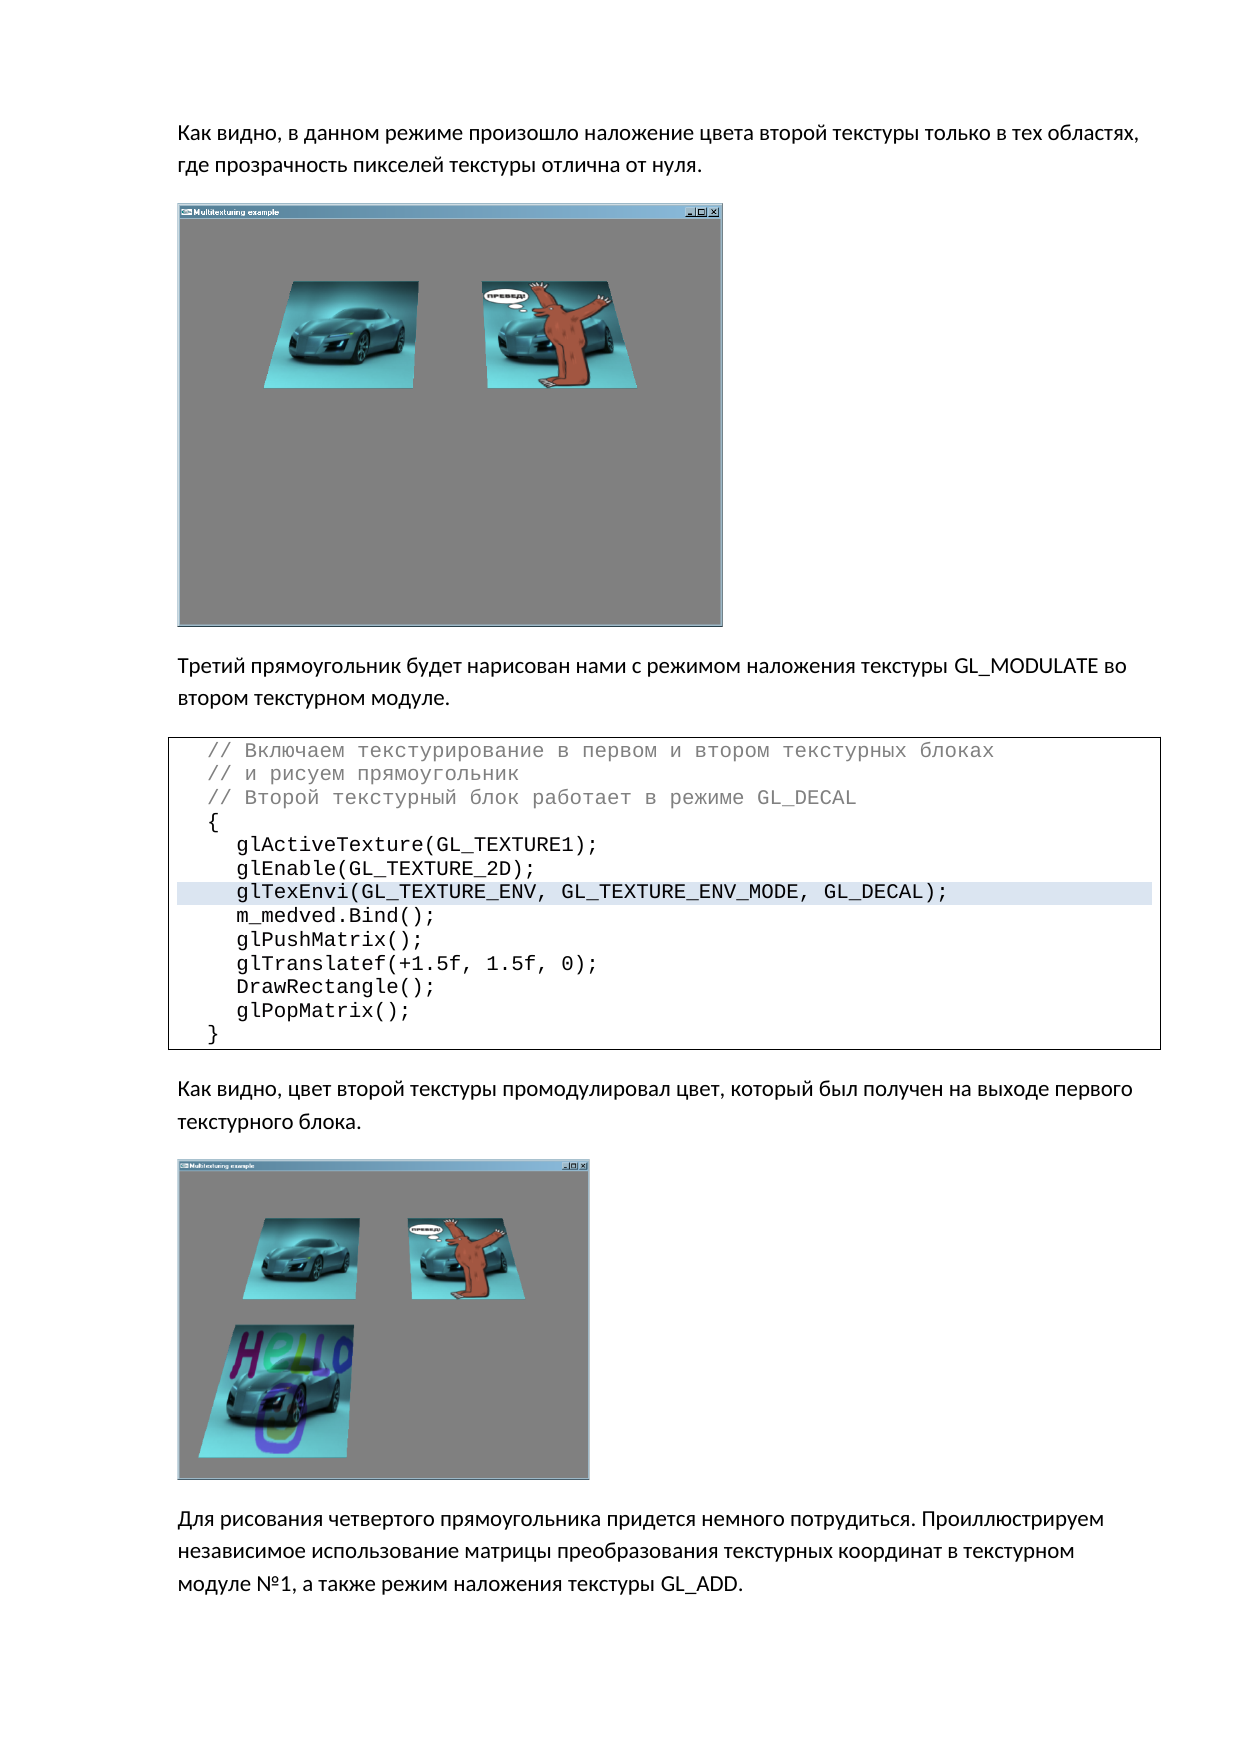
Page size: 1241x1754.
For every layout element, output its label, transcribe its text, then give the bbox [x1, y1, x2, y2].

text glTexEnvi(GL_TEXTURE_ENV, GL_TEXTURE_ENV_MODE, GL_DECAL); [177, 882, 1152, 905]
picture [177, 203, 723, 627]
text { [177, 811, 1152, 834]
text Третий прямоугольник будет нарисован нами с режимом наложения текстуры GL_MODULATE во втором текстурном модуле. [177, 651, 1152, 712]
text Как видно, цвет второй текстуры промодулировал цвет, который был получен на выходе первого текстурного блока. [177, 1074, 1152, 1135]
text glEnable(GL_TEXTURE_2D); [177, 858, 1152, 882]
text glActiveTexture(GL_TEXTURE1); [177, 834, 1152, 858]
text glPopMatrix(); [177, 1000, 1152, 1020]
text DrawRectangle(); [177, 976, 1152, 1000]
text // Включаем текстурирование в первом и втором текстурных блоках [169, 738, 1160, 763]
text Как видно, в данном режиме произошло наложение цвета второй текстуры только в тех областях, где прозрачность пикселей текстуры отлична от нуля. [177, 118, 1152, 178]
text glTranslatef(+1.5f, 1.5f, 0); [177, 952, 1152, 976]
text m_medved.Bind(); [177, 905, 1152, 929]
picture [177, 1159, 590, 1480]
text // Второй текстурный блок работает в режиме GL_DECAL [177, 787, 1152, 811]
text Для рисования четвертого прямоугольника придется немного потрудиться. Проиллюстрируем независимое использование матрицы преобразования текстурных координат в текстурном модуле №1, а также режим наложения текстуры GL_ADD. [177, 1504, 1152, 1597]
text glPushMatrix(); [177, 929, 1152, 952]
text // и рисуем прямоугольник [177, 763, 1152, 787]
text } [169, 1020, 1160, 1049]
